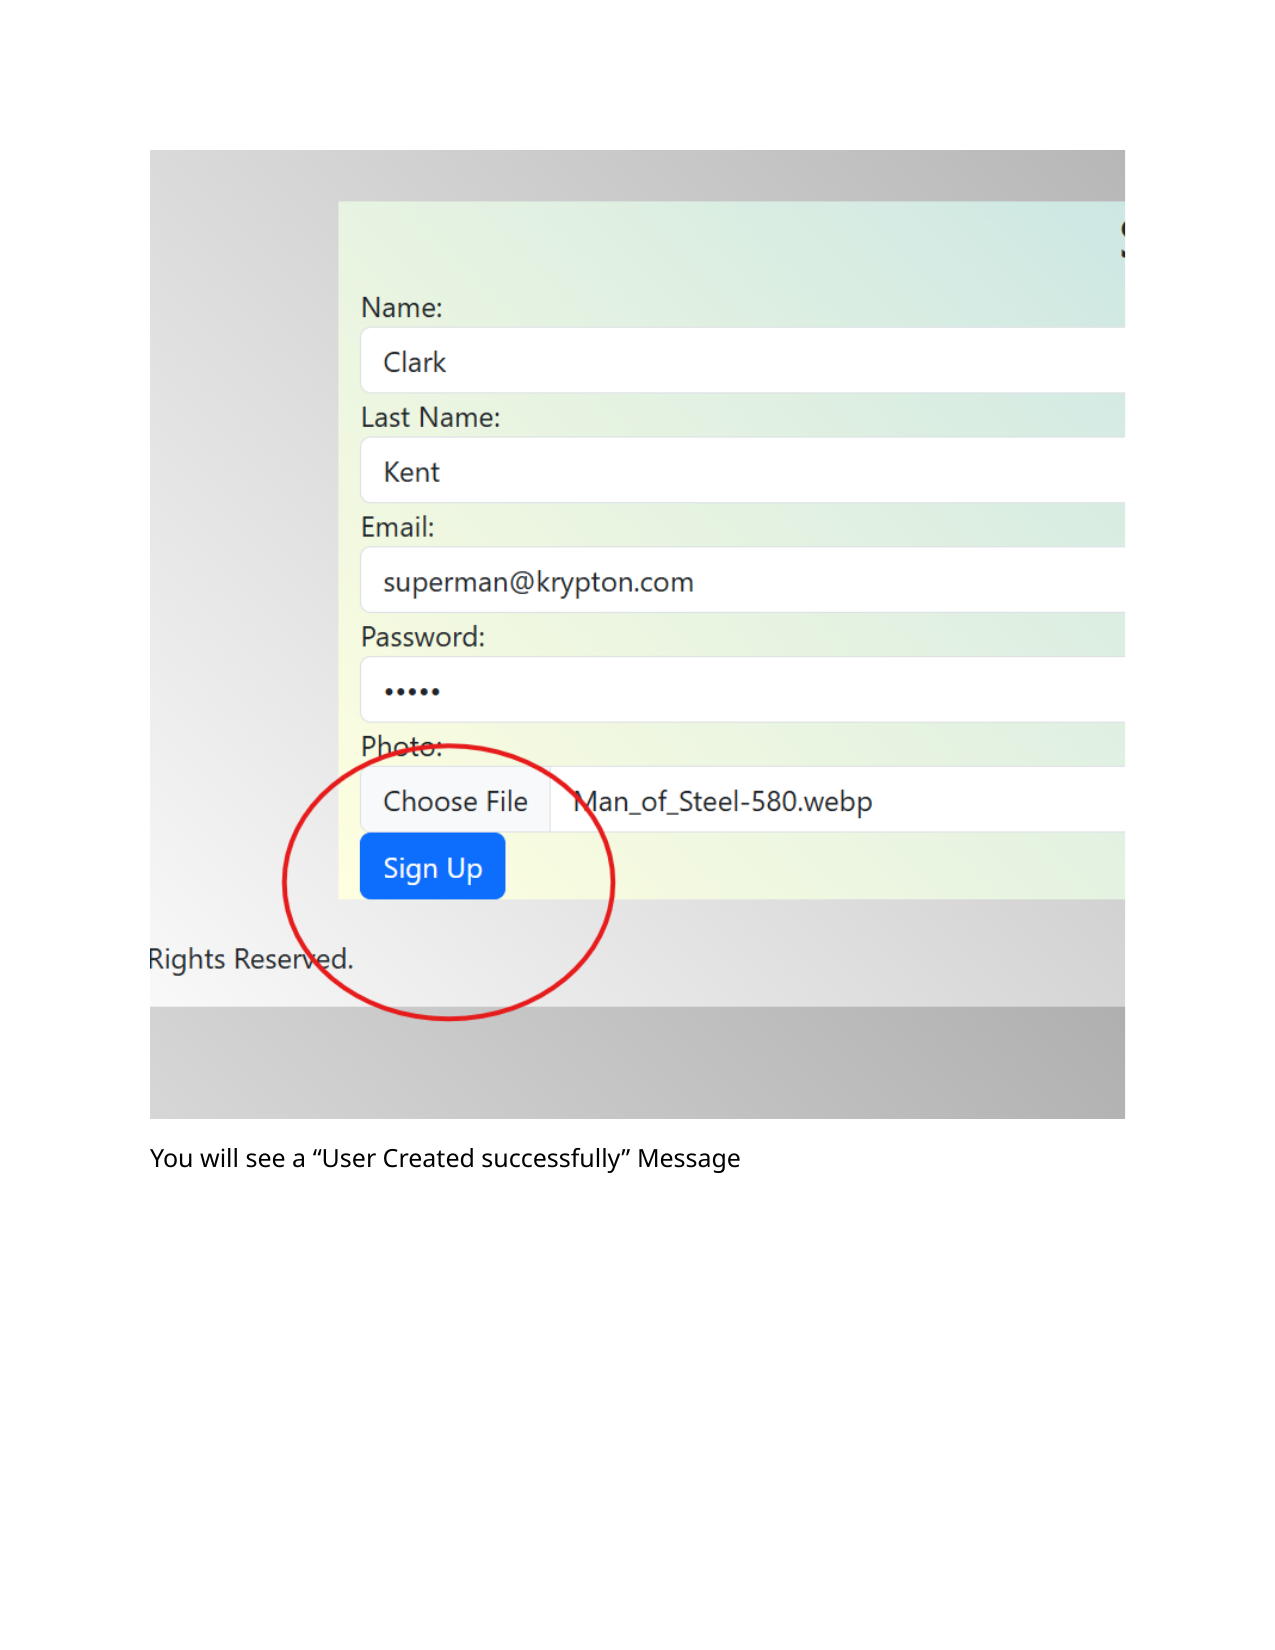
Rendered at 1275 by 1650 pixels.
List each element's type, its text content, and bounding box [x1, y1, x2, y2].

picture [150, 150, 1125, 1119]
text You will see a “User Created successfully” Message [150, 1141, 1125, 1175]
